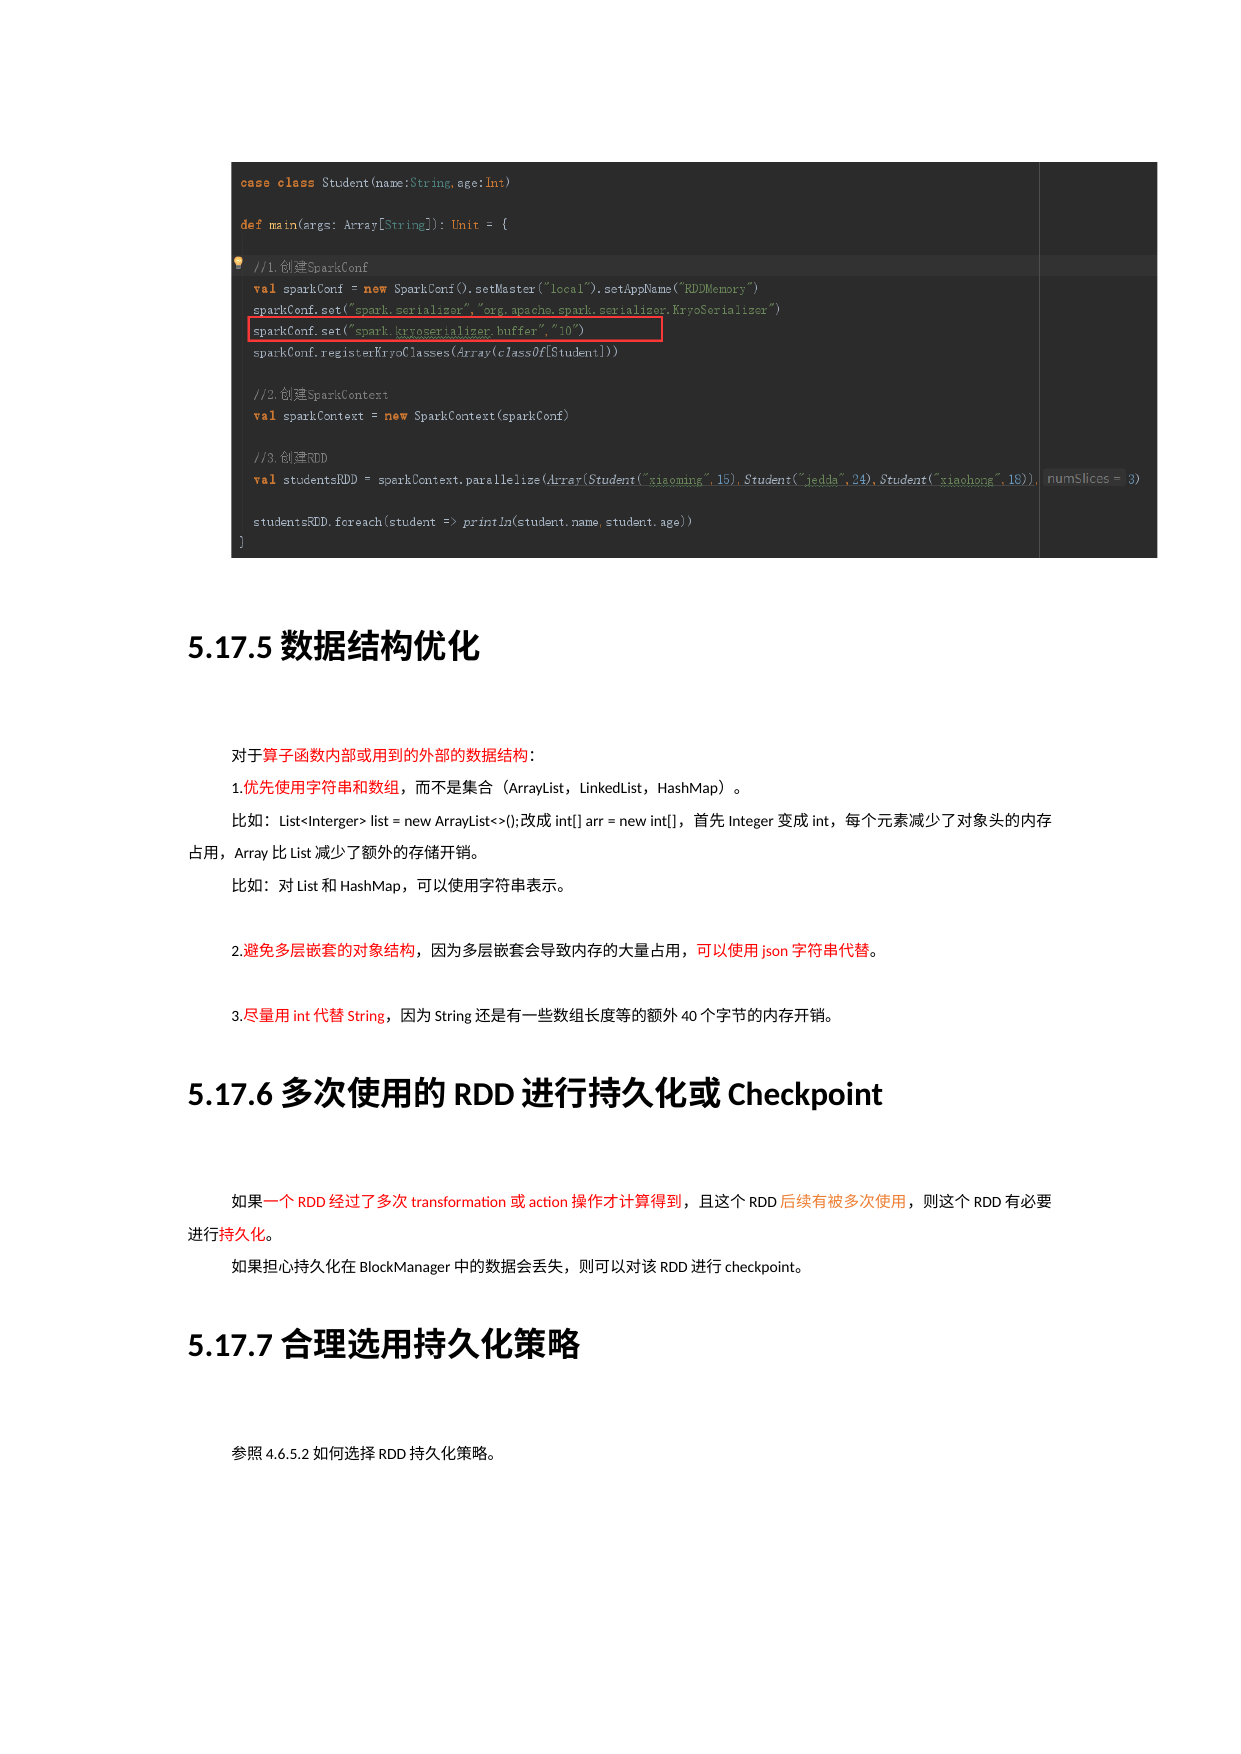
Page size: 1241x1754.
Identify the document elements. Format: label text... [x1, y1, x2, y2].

text 比如：List<Interger> list = new ArrayList<>();改成int[] arr = new int[]，首先Integer变成int，每个元素减少了对象头的内存占用，Array比List减少了额外的存储开销。 [187, 803, 1053, 868]
text 如果一个RDD经过了多次transformation或action操作才计算得到，且这个RDD后续有被多次使用，则这个RDD有必要进行持久化。 [187, 1185, 1053, 1250]
text 参照4.6.5.2 如何选择RDD持久化策略。 [187, 1436, 1053, 1468]
picture [231, 162, 1158, 558]
text 如果担心持久化在BlockManager中的数据会丢失，则可以对该RDD进行checkpoint。 [187, 1250, 1053, 1282]
text 2.避免多层嵌套的对象结构，因为多层嵌套会导致内存的大量占用，可以使用json字符串代替。 [187, 933, 1053, 966]
text 对于算子函数内部或用到的外部的数据结构： [187, 738, 1053, 771]
text 比如：对List和HashMap，可以使用字符串表示。 [187, 868, 1053, 901]
text 1.优先使用字符串和数组，而不是集合（ArrayList，LinkedList，HashMap）。 [187, 771, 1053, 803]
subtitle 5.17.6 多次使用的RDD进行持久化或Checkpoint [187, 1058, 1053, 1123]
text 3.尽量用int代替String，因为String还是有一些数组长度等的额外40个字节的内存开销。 [187, 998, 1053, 1031]
subtitle 5.17.7 合理选用持久化策略 [187, 1309, 1053, 1374]
subtitle 5.17.5 数据结构优化 [187, 612, 1053, 677]
